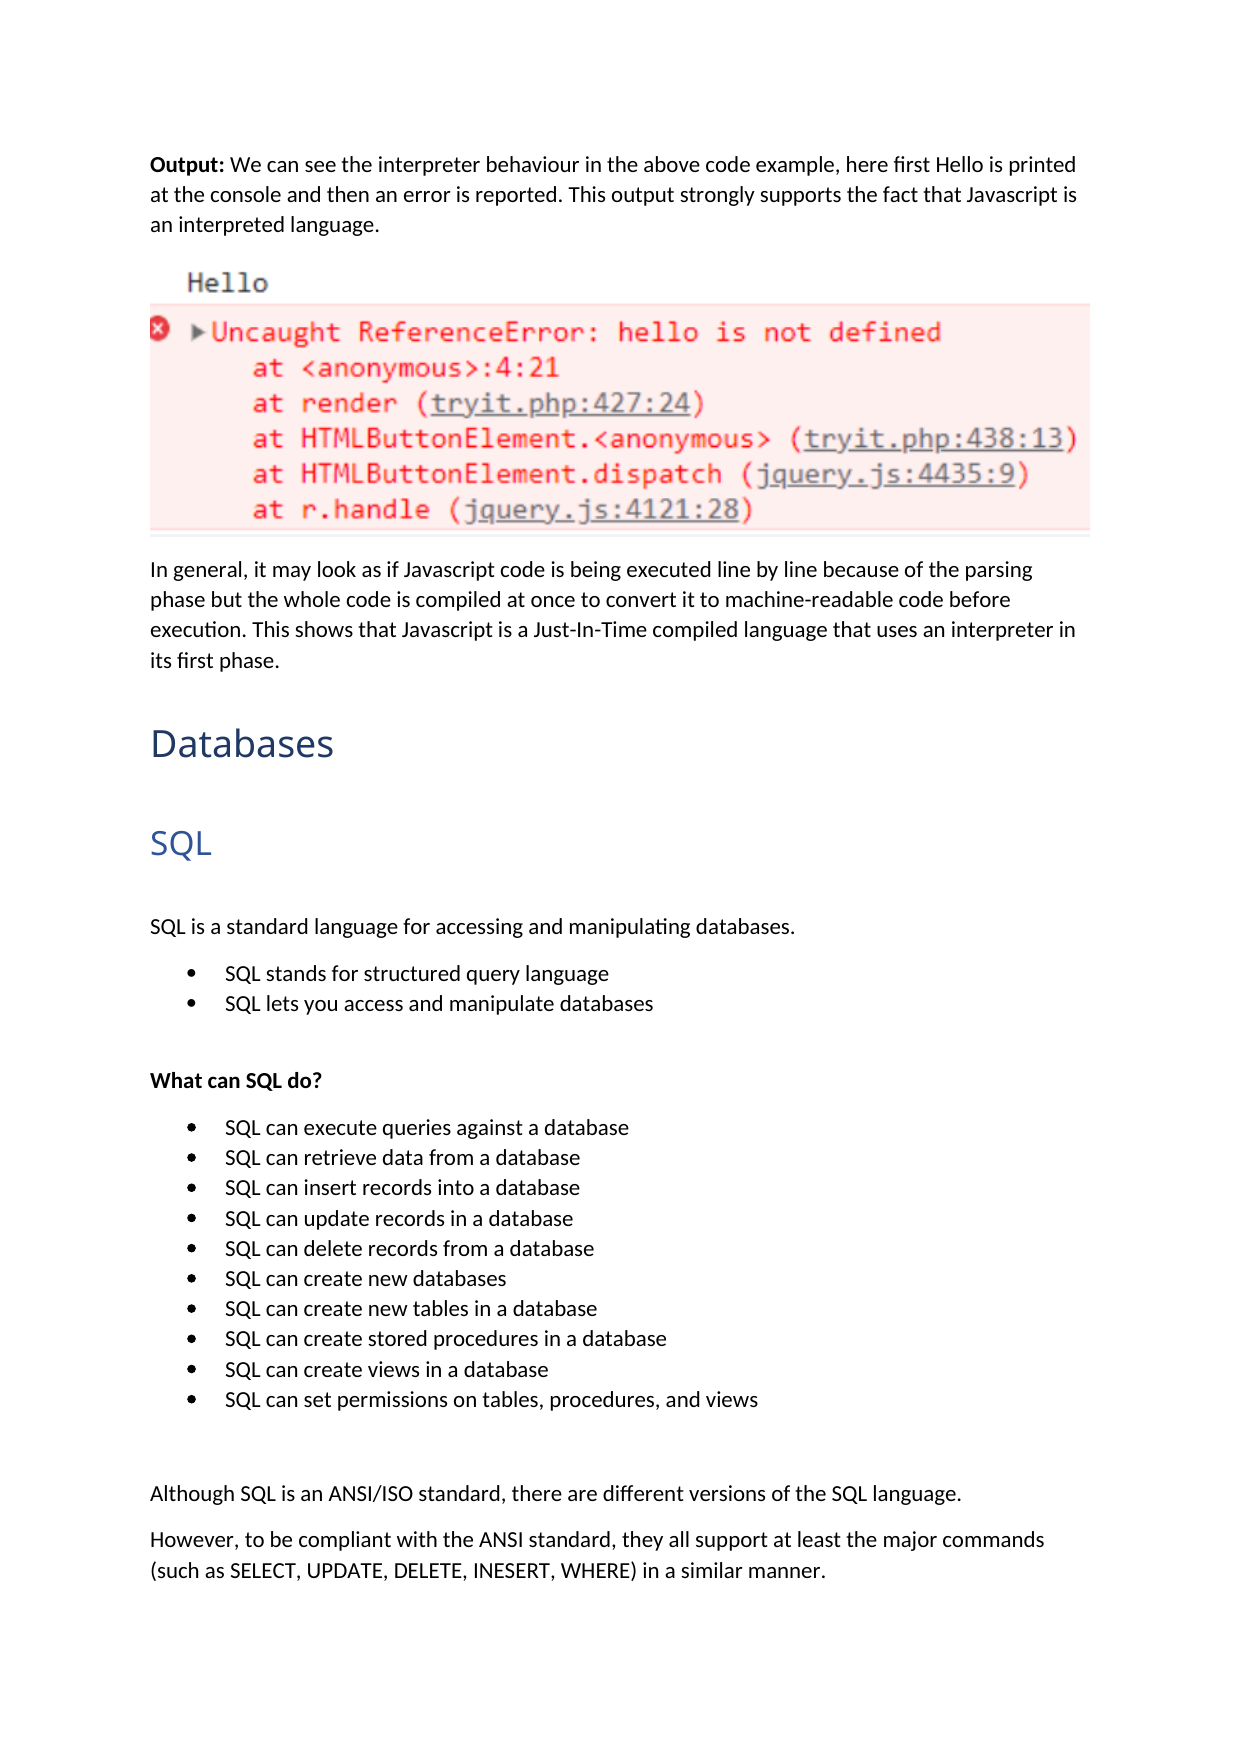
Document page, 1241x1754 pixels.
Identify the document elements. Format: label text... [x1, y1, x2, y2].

list SQL can delete records from a database [187, 1234, 1090, 1262]
list SQL can create new databases [187, 1264, 1090, 1292]
text Output: We can see the interpreter behaviour in the above code example, here first Hello is printed at the console and then an error is reported. This output strongly supports the fact that Javascript is an interpreted language. [150, 150, 1090, 238]
text Although SQL is an ANSI/ISO standard, there are different versions of the SQL language. [150, 1479, 1090, 1507]
list SQL can retrieve data from a database [187, 1143, 1090, 1171]
text What can SQL do? [150, 1066, 1090, 1094]
text However, to be compliant with the ANSI standard, they all support at least the major commands (such as SELECT, UPDATE, DELETE, INESERT, WHERE) in a similar manner. [150, 1526, 1090, 1584]
list SQL can create new tables in a database [187, 1294, 1090, 1322]
list SQL can set permissions on tables, procedures, and views [187, 1385, 1090, 1413]
list SQL can insert records into a database [187, 1173, 1090, 1202]
subtitle SQL [150, 820, 1090, 865]
text SQL is a standard language for accessing and manipulating databases. [150, 912, 1090, 940]
list SQL lets you access and manipulate databases [187, 989, 1090, 1017]
picture [150, 257, 1091, 537]
list SQL can update records in a database [187, 1204, 1090, 1232]
list SQL can create stored procedures in a database [187, 1324, 1090, 1353]
subtitle Databases [150, 718, 1090, 769]
list SQL can create views in a database [187, 1355, 1090, 1383]
text In general, it may look as if Javascript code is being executed line by line because of the parsing phase but the whole code is compiled at once to convert it to machine-readable code before execution. This shows that Javascript is a Just-In-Time compiled language that uses an interpreter in its first phase. [150, 555, 1090, 674]
list SQL stands for structured query language [187, 959, 1090, 987]
list SQL can execute queries against a database [187, 1113, 1090, 1141]
